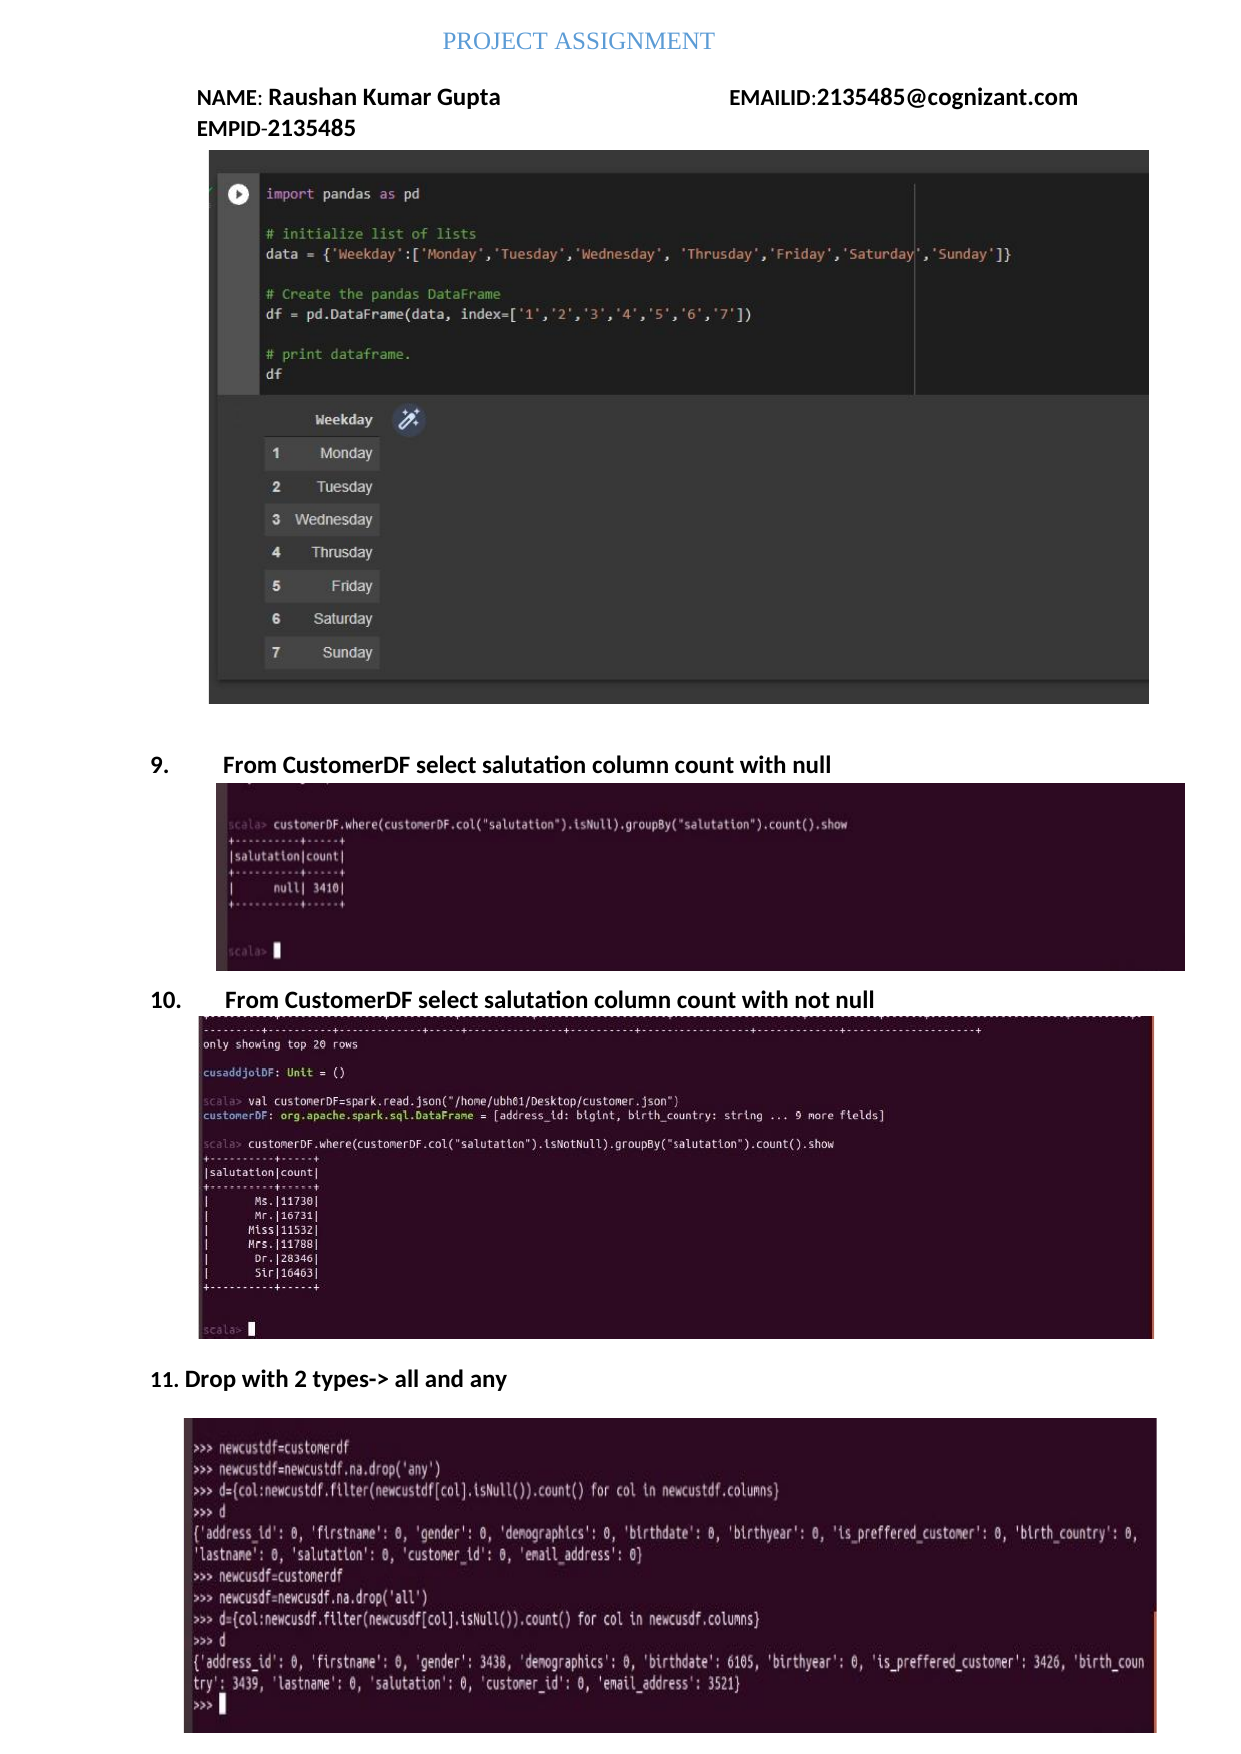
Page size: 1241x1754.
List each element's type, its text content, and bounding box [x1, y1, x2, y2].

picture [208, 150, 1149, 704]
text 11. Drop with 2 types-> all and any [150, 1363, 1090, 1394]
list From CustomerDF select salutation column count with not null [150, 984, 1090, 1015]
picture [216, 783, 1185, 971]
list From CustomerDF select salutation column count with null [150, 749, 1090, 780]
picture [183, 1418, 1157, 1733]
picture [198, 1016, 1155, 1339]
